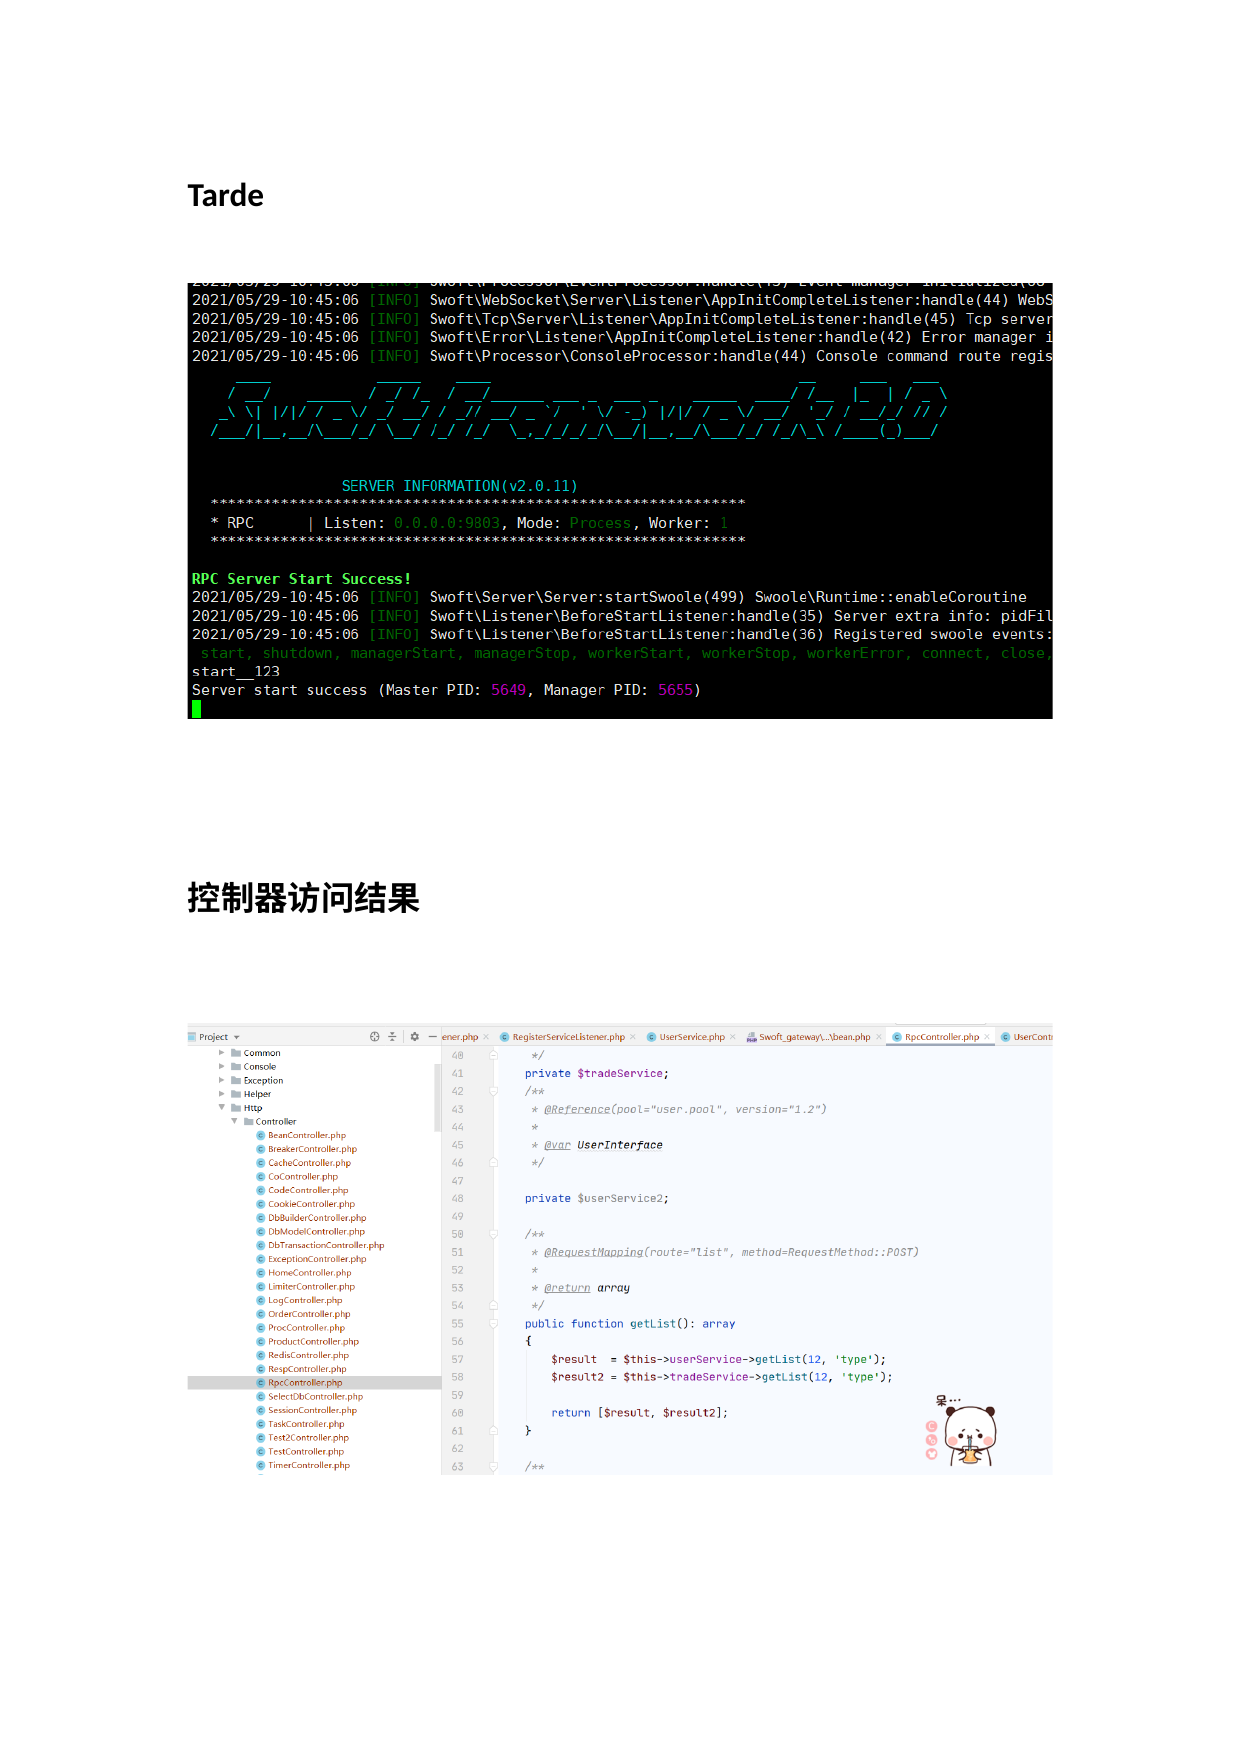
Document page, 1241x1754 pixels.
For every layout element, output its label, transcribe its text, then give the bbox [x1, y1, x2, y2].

subtitle 控制器访问结果 [187, 863, 1053, 928]
picture [187, 283, 1053, 719]
subtitle Tarde [187, 162, 1053, 227]
picture [187, 1023, 1053, 1475]
